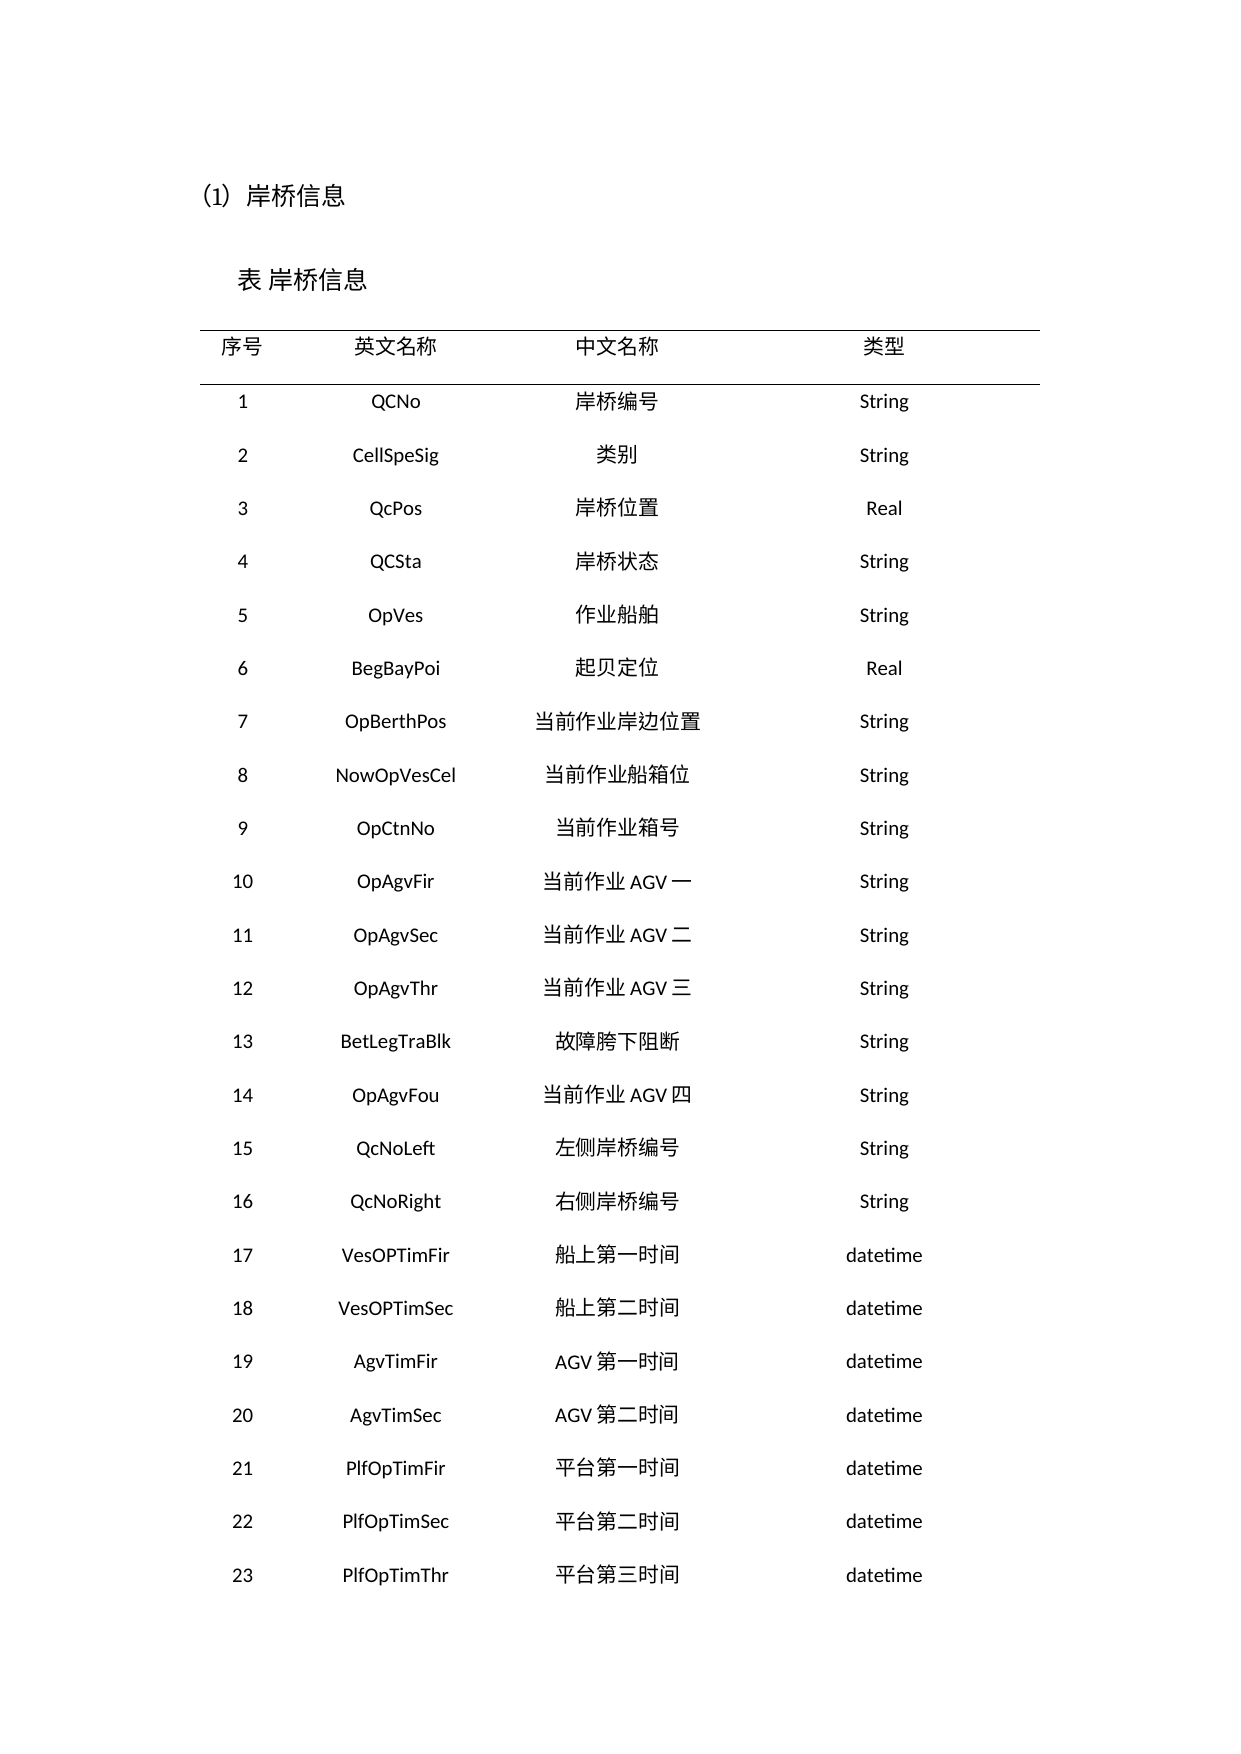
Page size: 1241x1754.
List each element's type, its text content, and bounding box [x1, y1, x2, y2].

table_cell VesOPTimFir [285, 1238, 506, 1292]
table_cell datetime [728, 1292, 1040, 1345]
table_cell 19 [200, 1345, 285, 1398]
text 表 岸桥信息 [187, 246, 1053, 311]
table_cell 1 [200, 385, 285, 438]
table_cell 类别 [506, 438, 728, 492]
table_cell datetime [728, 1452, 1040, 1505]
table_cell 岸桥位置 [506, 492, 728, 545]
table_cell QcNoRight [285, 1185, 506, 1238]
table_cell 当前作业AGV二 [506, 918, 728, 972]
table_cell 当前作业AGV三 [506, 972, 728, 1025]
table_cell 8 [200, 758, 285, 812]
table_cell OpAgvThr [285, 972, 506, 1025]
table_cell AgvTimSec [285, 1398, 506, 1452]
table_cell String [728, 1132, 1040, 1185]
table_cell String [728, 598, 1040, 652]
table_cell 船上第一时间 [506, 1238, 728, 1292]
table_cell 9 [200, 812, 285, 865]
table_cell 当前作业船箱位 [506, 758, 728, 812]
table_cell CellSpeSig [285, 438, 506, 492]
table_cell 6 [200, 652, 285, 705]
table_cell 平台第三时间 [506, 1558, 728, 1591]
table_cell 2 [200, 438, 285, 492]
table_cell BegBayPoi [285, 652, 506, 705]
table_cell datetime [728, 1558, 1040, 1591]
table_cell 14 [200, 1078, 285, 1132]
table_cell 3 [200, 492, 285, 545]
table_cell 起贝定位 [506, 652, 728, 705]
table_cell String [728, 438, 1040, 492]
table_cell QcPos [285, 492, 506, 545]
table_cell 作业船舶 [506, 598, 728, 652]
table_cell QcNoLeft [285, 1132, 506, 1185]
table_cell String [728, 1185, 1040, 1238]
table_cell 岸桥编号 [506, 385, 728, 438]
table_cell String [728, 918, 1040, 972]
table_cell 16 [200, 1185, 285, 1238]
table_header 英文名称 [285, 331, 506, 384]
table_header 类型 [728, 331, 1040, 384]
table_cell 18 [200, 1292, 285, 1345]
table_cell 平台第一时间 [506, 1452, 728, 1505]
table_cell OpAgvFir [285, 865, 506, 918]
table_cell 右侧岸桥编号 [506, 1185, 728, 1238]
table_cell OpCtnNo [285, 812, 506, 865]
table_cell datetime [728, 1345, 1040, 1398]
table_cell String [728, 545, 1040, 598]
table_cell PlfOpTimFir [285, 1452, 506, 1505]
table_cell 5 [200, 598, 285, 652]
table_cell AGV第一时间 [506, 1345, 728, 1398]
table_cell 7 [200, 705, 285, 758]
table_cell 12 [200, 972, 285, 1025]
table_cell PlfOpTimSec [285, 1505, 506, 1558]
table_cell String [728, 972, 1040, 1025]
table_cell AGV第二时间 [506, 1398, 728, 1452]
table_cell 15 [200, 1132, 285, 1185]
table_cell 4 [200, 545, 285, 598]
table_cell String [728, 758, 1040, 812]
table_cell 故障胯下阻断 [506, 1025, 728, 1078]
table_cell String [728, 385, 1040, 438]
table_header 序号 [200, 331, 285, 384]
table_cell OpAgvFou [285, 1078, 506, 1132]
table_cell 10 [200, 865, 285, 918]
text （1）岸桥信息 [187, 162, 1053, 227]
table_cell OpAgvSec [285, 918, 506, 972]
table_cell String [728, 865, 1040, 918]
table_cell String [728, 812, 1040, 865]
table_cell 当前作业岸边位置 [506, 705, 728, 758]
table_cell 船上第二时间 [506, 1292, 728, 1345]
table_cell OpVes [285, 598, 506, 652]
table_cell 17 [200, 1238, 285, 1292]
table_cell 21 [200, 1452, 285, 1505]
table_cell QCSta [285, 545, 506, 598]
table_cell datetime [728, 1398, 1040, 1452]
table_cell Real [728, 492, 1040, 545]
table_cell 22 [200, 1505, 285, 1558]
table_cell AgvTimFir [285, 1345, 506, 1398]
table_cell Real [728, 652, 1040, 705]
table_cell 13 [200, 1025, 285, 1078]
table_cell 11 [200, 918, 285, 972]
table_cell 23 [200, 1558, 285, 1591]
table_cell VesOPTimSec [285, 1292, 506, 1345]
table_cell 20 [200, 1398, 285, 1452]
table_cell 当前作业AGV一 [506, 865, 728, 918]
table_cell String [728, 1078, 1040, 1132]
table_cell 当前作业箱号 [506, 812, 728, 865]
table_header 中文名称 [506, 331, 728, 384]
table_cell 岸桥状态 [506, 545, 728, 598]
table_cell 平台第二时间 [506, 1505, 728, 1558]
table_cell datetime [728, 1505, 1040, 1558]
table_cell String [728, 1025, 1040, 1078]
table_cell QCNo [285, 385, 506, 438]
table_cell NowOpVesCel [285, 758, 506, 812]
table_cell String [728, 705, 1040, 758]
table_cell 左侧岸桥编号 [506, 1132, 728, 1185]
table_cell OpBerthPos [285, 705, 506, 758]
table_cell 当前作业AGV四 [506, 1078, 728, 1132]
table_cell BetLegTraBlk [285, 1025, 506, 1078]
table_cell PlfOpTimThr [285, 1558, 506, 1591]
table_cell datetime [728, 1238, 1040, 1292]
